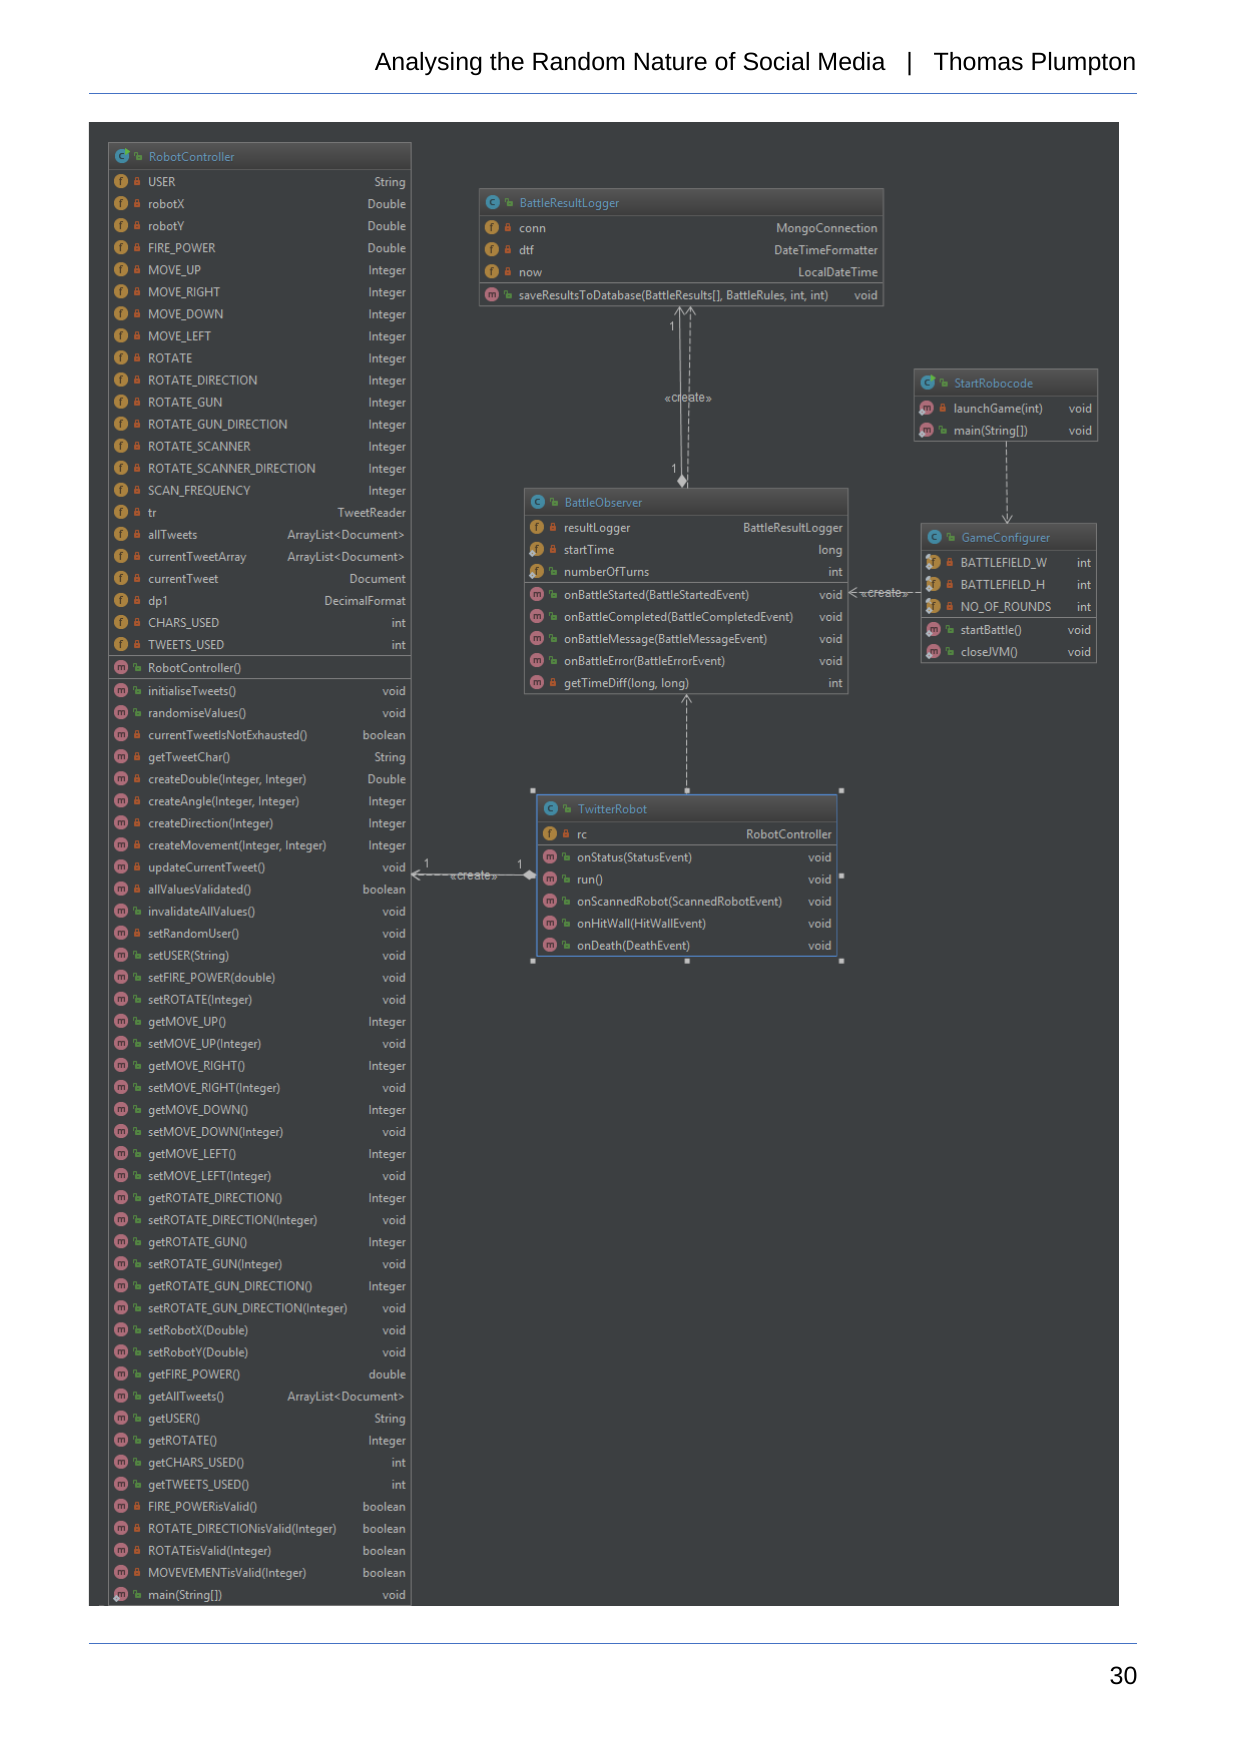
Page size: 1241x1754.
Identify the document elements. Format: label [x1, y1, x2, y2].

picture [88, 122, 1119, 1606]
